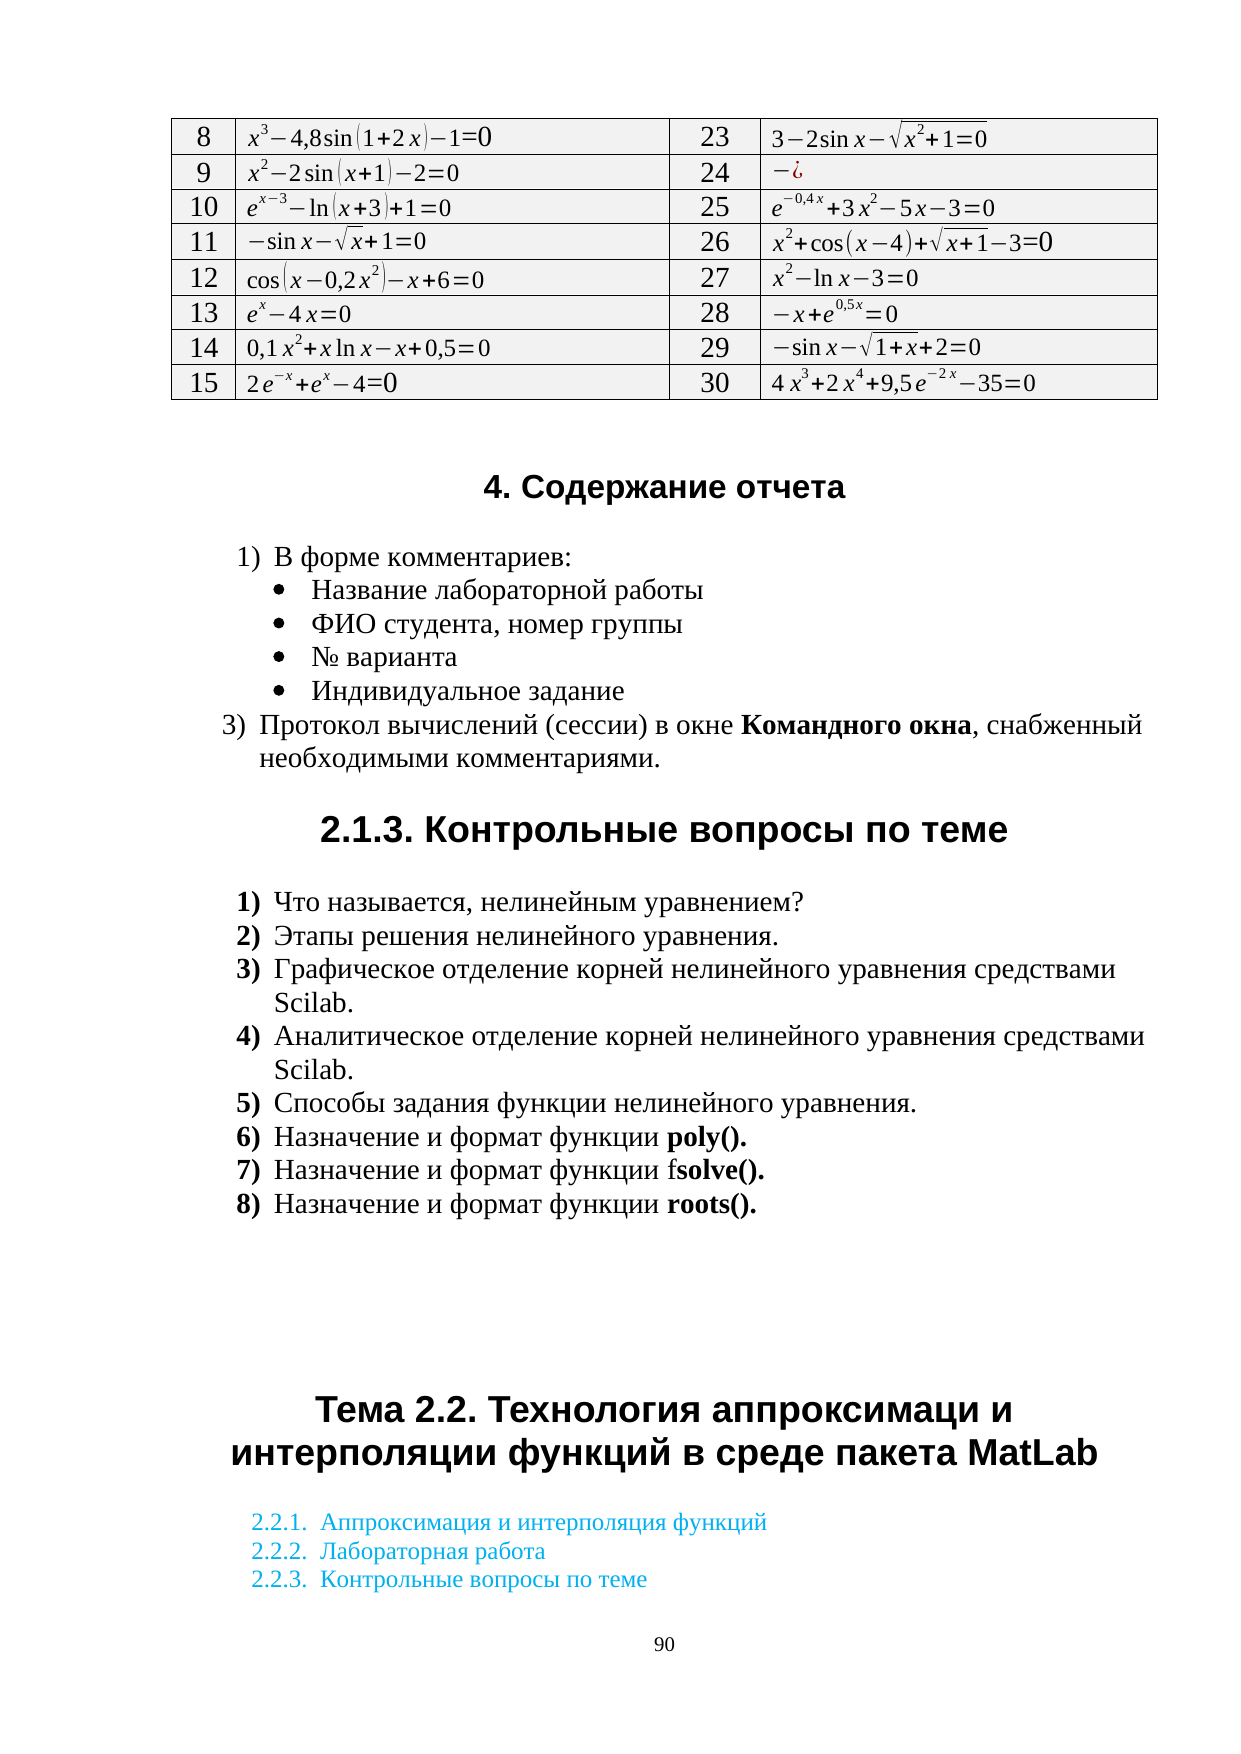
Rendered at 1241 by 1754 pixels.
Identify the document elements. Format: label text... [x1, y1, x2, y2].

table_cell [236, 190, 669, 223]
table_cell [761, 119, 1157, 154]
table_cell 26 [670, 224, 760, 259]
table_cell 15 [172, 365, 235, 399]
table_cell =0 [236, 119, 669, 154]
table_cell 28 [670, 296, 760, 329]
table_cell 10 [172, 190, 235, 223]
list ФИО студента, номер группы [274, 606, 1152, 639]
table_cell 23 [670, 119, 760, 154]
table_cell 9 [172, 155, 235, 188]
table_cell [761, 190, 1157, 223]
table_cell [236, 296, 669, 329]
table_cell 30 [670, 365, 760, 399]
text 2.2.3. Контрольные вопросы по теме [251, 1564, 1152, 1593]
text 2.2.2. Лабораторная работа [251, 1536, 1152, 1564]
table_cell [236, 155, 669, 188]
table_cell [236, 224, 669, 259]
table_cell [236, 260, 669, 294]
list Способы задания функции нелинейного уравнения. [236, 1085, 1152, 1119]
picture [396, 1548, 401, 1557]
list Что называется, нелинейным уравнением? [236, 884, 1152, 918]
table_cell [761, 296, 1157, 329]
table_cell [761, 155, 1157, 188]
table_cell 27 [670, 260, 760, 294]
table_cell 13 [172, 296, 235, 329]
table_cell 14 [172, 330, 235, 364]
table_cell 12 [172, 260, 235, 294]
list Этапы решения нелинейного уравнения. [236, 918, 1152, 951]
list В форме комментариев: [236, 539, 1152, 572]
table_cell [761, 365, 1157, 399]
table_cell =0 [761, 224, 1157, 259]
list Назначение и формат функции roots(). [236, 1186, 1152, 1219]
list Протокол вычислений (сессии) в окне Командного окна, снабженный необходимыми комментариями. [222, 707, 1152, 774]
list Индивидуальное задание [274, 673, 1152, 707]
subtitle 2.1.3. Контрольные вопросы по теме [177, 807, 1152, 851]
table_cell [761, 330, 1157, 364]
table_cell [236, 330, 669, 364]
text 2.2.1. Аппроксимация и интерполяция функций [251, 1507, 1152, 1536]
list Графическое отделение корней нелинейного уравнения средствами Scilab. [236, 951, 1152, 1018]
list Назначение и формат функции poly(). [236, 1119, 1152, 1152]
subtitle Содержание отчета [177, 467, 1152, 505]
table_cell 29 [670, 330, 760, 364]
list № варианта [274, 639, 1152, 673]
list Назначение и формат функции fsolve(). [236, 1152, 1152, 1186]
table_cell =0 [236, 365, 669, 399]
table_cell 8 [172, 119, 235, 154]
list Название лабораторной работы [274, 572, 1152, 606]
table_cell [761, 260, 1157, 294]
list Аналитическое отделение корней нелинейного уравнения средствами Scilab. [236, 1018, 1152, 1085]
table_cell 25 [670, 190, 760, 223]
table_cell 11 [172, 224, 235, 259]
table_cell 24 [670, 155, 760, 188]
subtitle Тема 2.2. Технология аппроксимаци и интерполяции функций в среде пакета MatLab [177, 1387, 1152, 1473]
